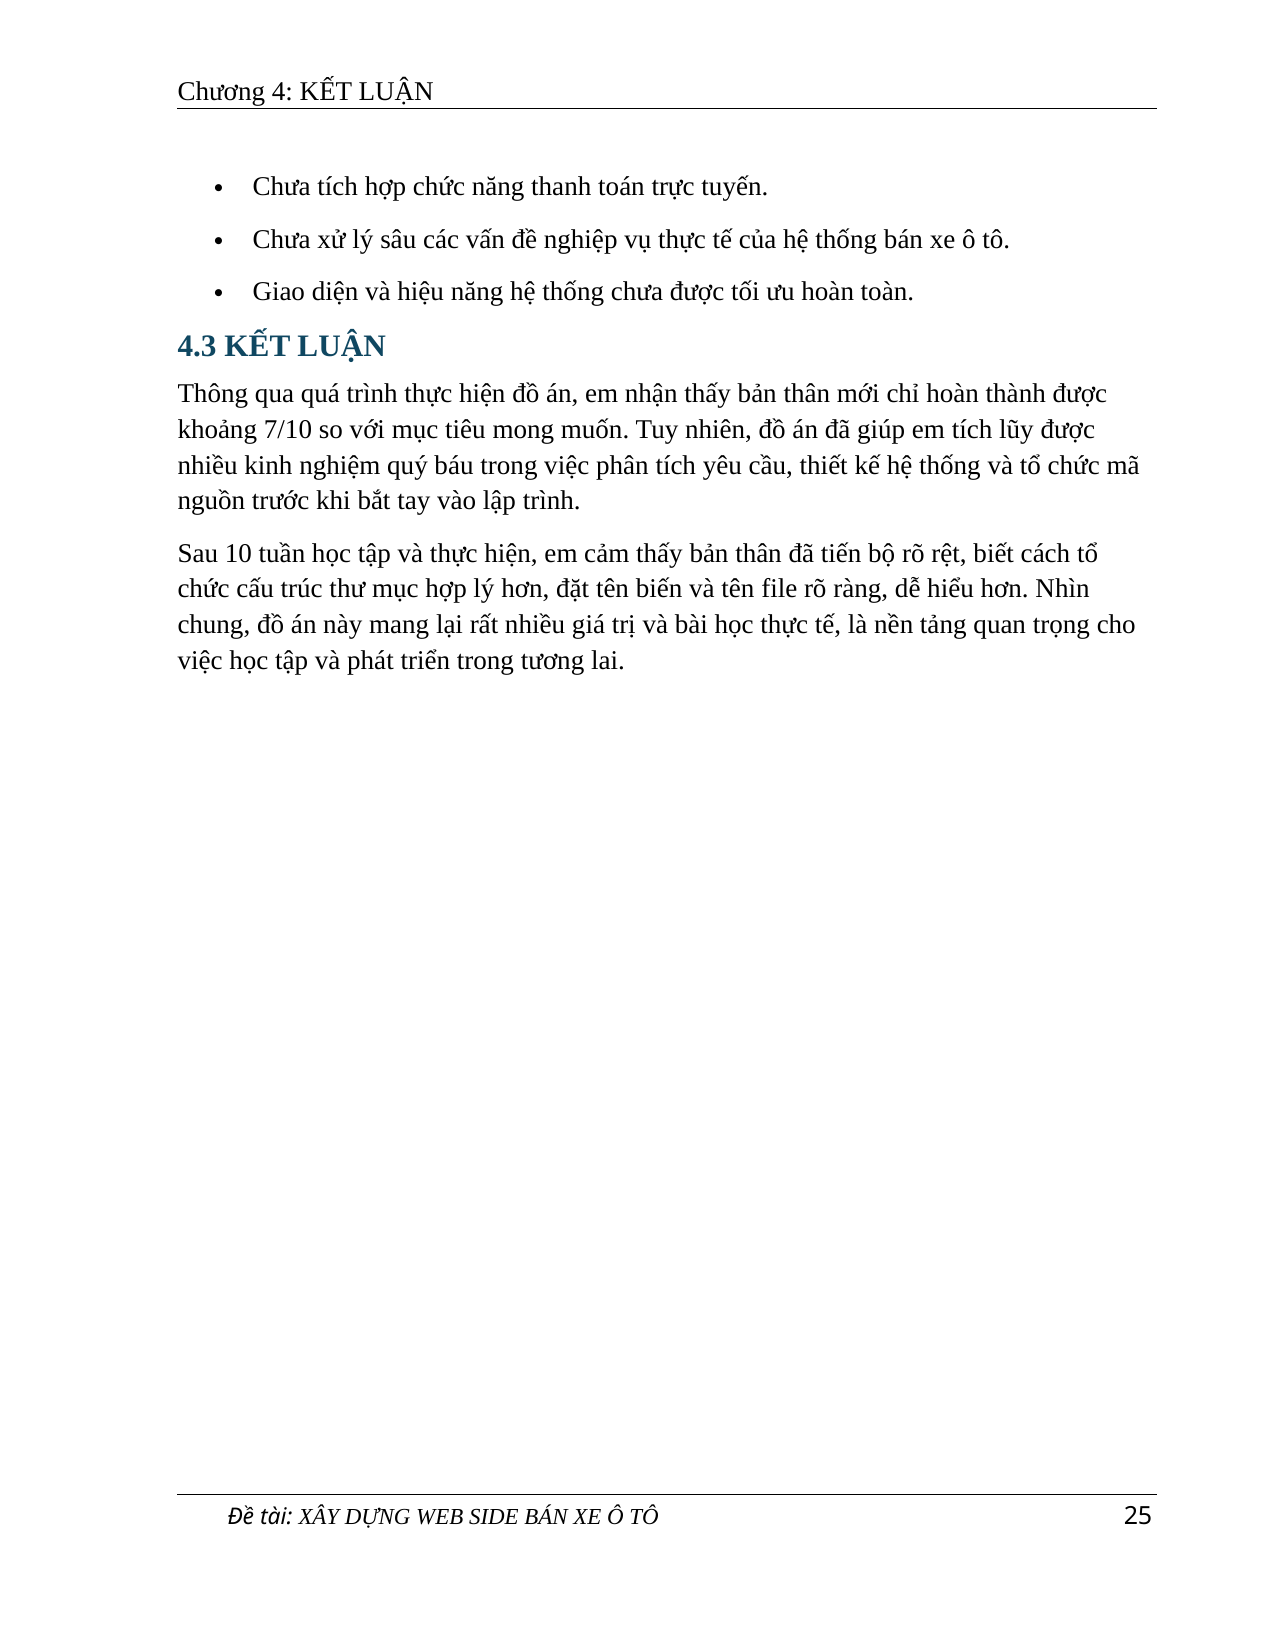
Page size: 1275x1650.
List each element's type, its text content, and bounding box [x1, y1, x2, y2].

subtitle 4.3 KẾT LUẬN [177, 328, 1157, 364]
text Thông qua quá trình thực hiện đồ án, em nhận thấy bản thân mới chỉ hoàn thành được khoảng 7/10 so với mục tiêu mong muốn. Tuy nhiên, đồ án đã giúp em tích lũy được nhiều kinh nghiệm quý báu trong việc phân tích yêu cầu, thiết kế hệ thống và tổ chức mã nguồn trước khi bắt tay vào lập trình. [177, 377, 1157, 516]
list Chưa xử lý sâu các vấn đề nghiệp vụ thực tế của hệ thống bán xe ô tô. [215, 223, 1157, 254]
list Chưa tích hợp chức năng thanh toán trực tuyến. [215, 171, 1157, 202]
text Sau 10 tuần học tập và thực hiện, em cảm thấy bản thân đã tiến bộ rõ rệt, biết cách tổ chức cấu trúc thư mục hợp lý hơn, đặt tên biến và tên file rõ ràng, dễ hiểu hơn. Nhìn chung, đồ án này mang lại rất nhiều giá trị và bài học thực tế, là nền tảng quan trọng cho việc học tập và phát triển trong tương lai. [177, 537, 1157, 675]
list Giao diện và hiệu năng hệ thống chưa được tối ưu hoàn toàn. [215, 275, 1157, 306]
